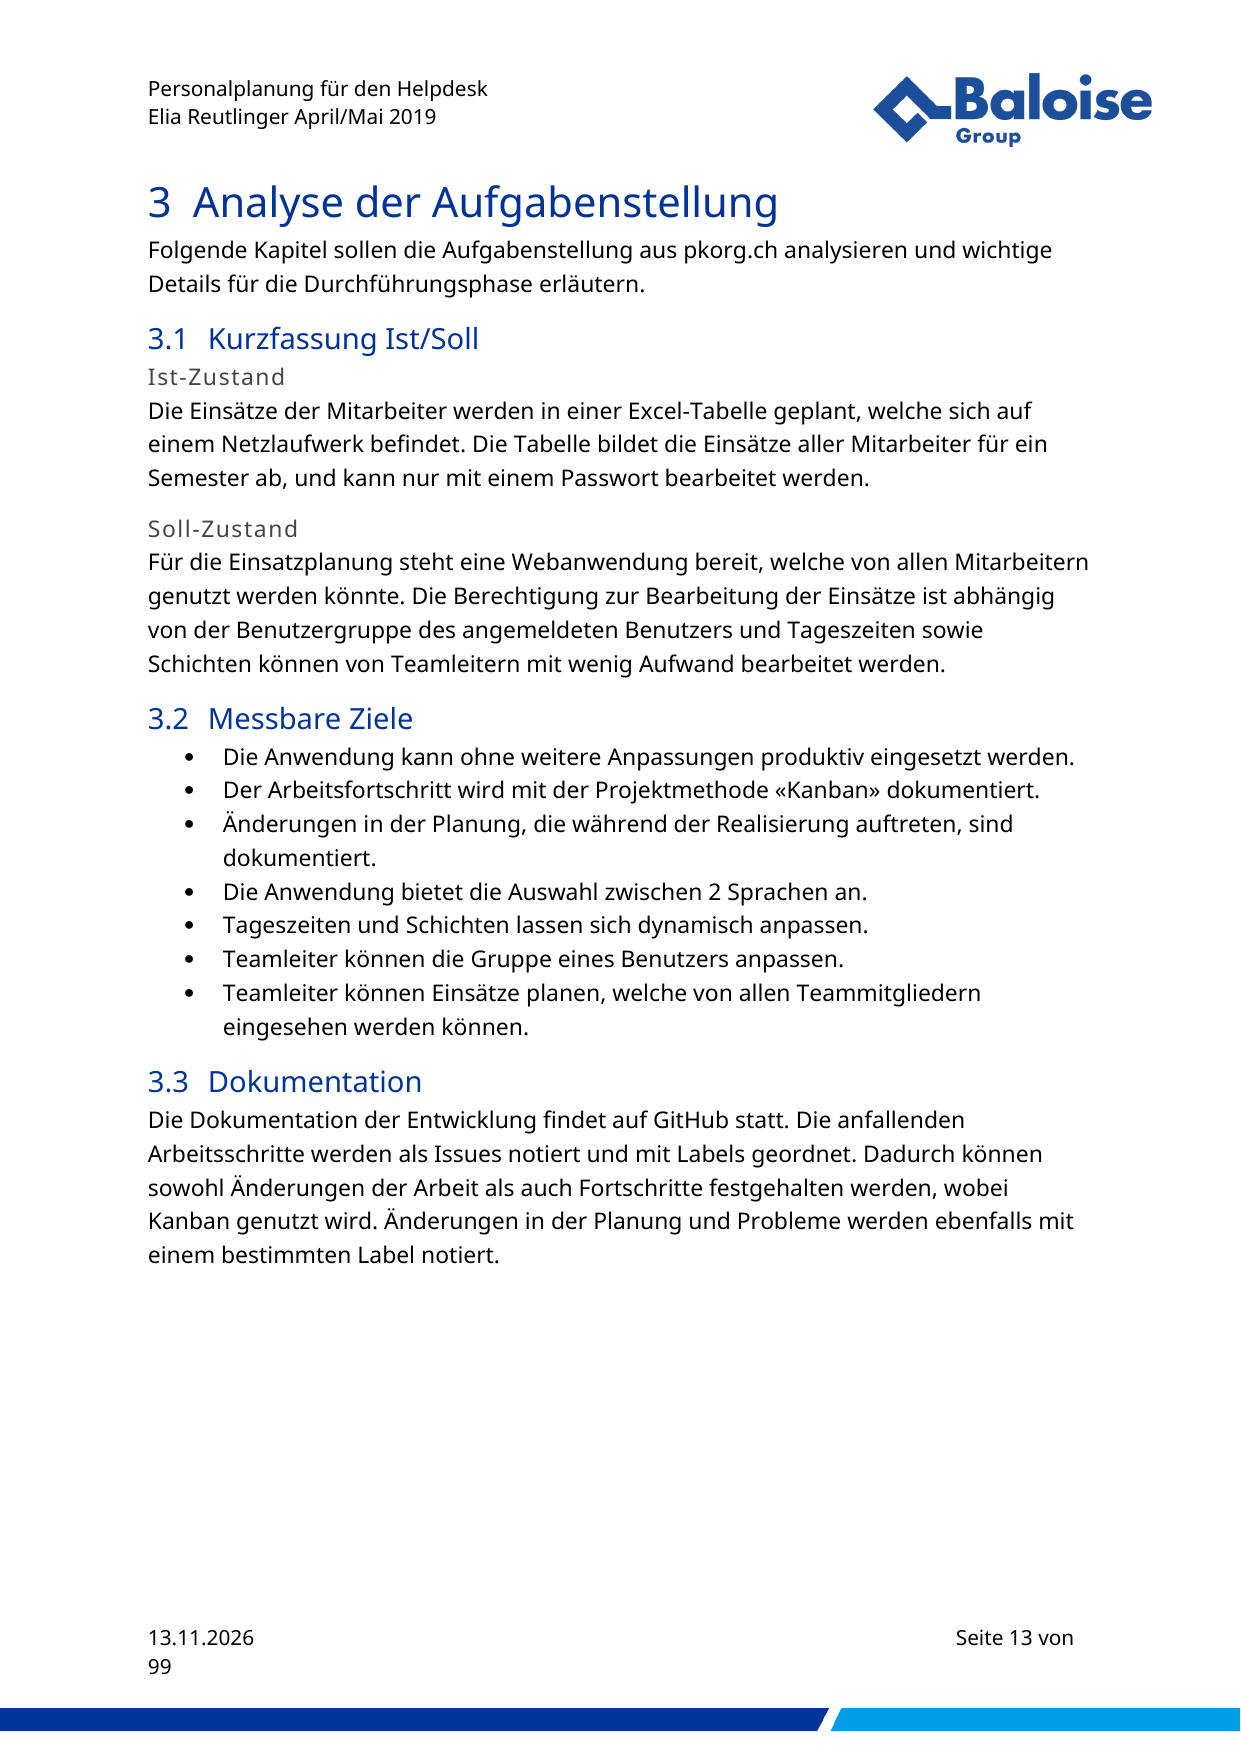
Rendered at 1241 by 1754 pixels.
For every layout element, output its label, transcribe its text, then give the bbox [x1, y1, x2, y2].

list Die Anwendung kann ohne weitere Anpassungen produktiv eingesetzt werden. [185, 741, 1093, 772]
text Für die Einsatzplanung steht eine Webanwendung bereit, welche von allen Mitarbeitern genutzt werden könnte. Die Berechtigung zur Bearbeitung der Einsätze ist abhängig von der Benutzergruppe des angemeldeten Benutzers und Tageszeiten sowie Schichten können von Teamleitern mit wenig Aufwand bearbeitet werden. [148, 546, 1093, 679]
subtitle Ist-Zustand [148, 361, 1093, 392]
picture [873, 73, 1152, 147]
text Folgende Kapitel sollen die Aufgabenstellung aus pkorg.ch analysieren und wichtige Details für die Durchführungsphase erläutern. [148, 234, 1093, 299]
subtitle Analyse der Aufgabenstellung [148, 173, 1093, 229]
picture [0, 1708, 1241, 1733]
list Der Arbeitsfortschritt wird mit der Projektmethode «Kanban» dokumentiert. [185, 774, 1093, 806]
list Teamleiter können Einsätze planen, welche von allen Teammitgliedern eingesehen werden können. [185, 977, 1093, 1042]
subtitle Dokumentation [148, 1061, 1093, 1101]
subtitle Messbare Ziele [148, 698, 1093, 738]
list Teamleiter können die Gruppe eines Benutzers anpassen. [185, 943, 1093, 974]
text Die Dokumentation der Entwicklung findet auf GitHub statt. Die anfallenden Arbeitsschritte werden als Issues notiert und mit Labels geordnet. Dadurch können sowohl Änderungen der Arbeit als auch Fortschritte festgehalten werden, wobei Kanban genutzt wird. Änderungen in der Planung und Probleme werden ebenfalls mit einem bestimmten Label notiert. [148, 1104, 1093, 1270]
subtitle Soll-Zustand [148, 512, 1093, 544]
text Die Einsätze der Mitarbeiter werden in einer Excel-Tabelle geplant, welche sich auf einem Netzlaufwerk befindet. Die Tabelle bildet die Einsätze aller Mitarbeiter für ein Semester ab, und kann nur mit einem Passwort bearbeitet werden. [148, 394, 1093, 493]
subtitle Kurzfassung Ist/Soll [148, 318, 1093, 358]
list Die Anwendung bietet die Auswahl zwischen 2 Sprachen an. [185, 876, 1093, 907]
list Änderungen in der Planung, die während der Realisierung auftreten, sind dokumentiert. [185, 808, 1093, 873]
list Tageszeiten und Schichten lassen sich dynamisch anpassen. [185, 909, 1093, 941]
